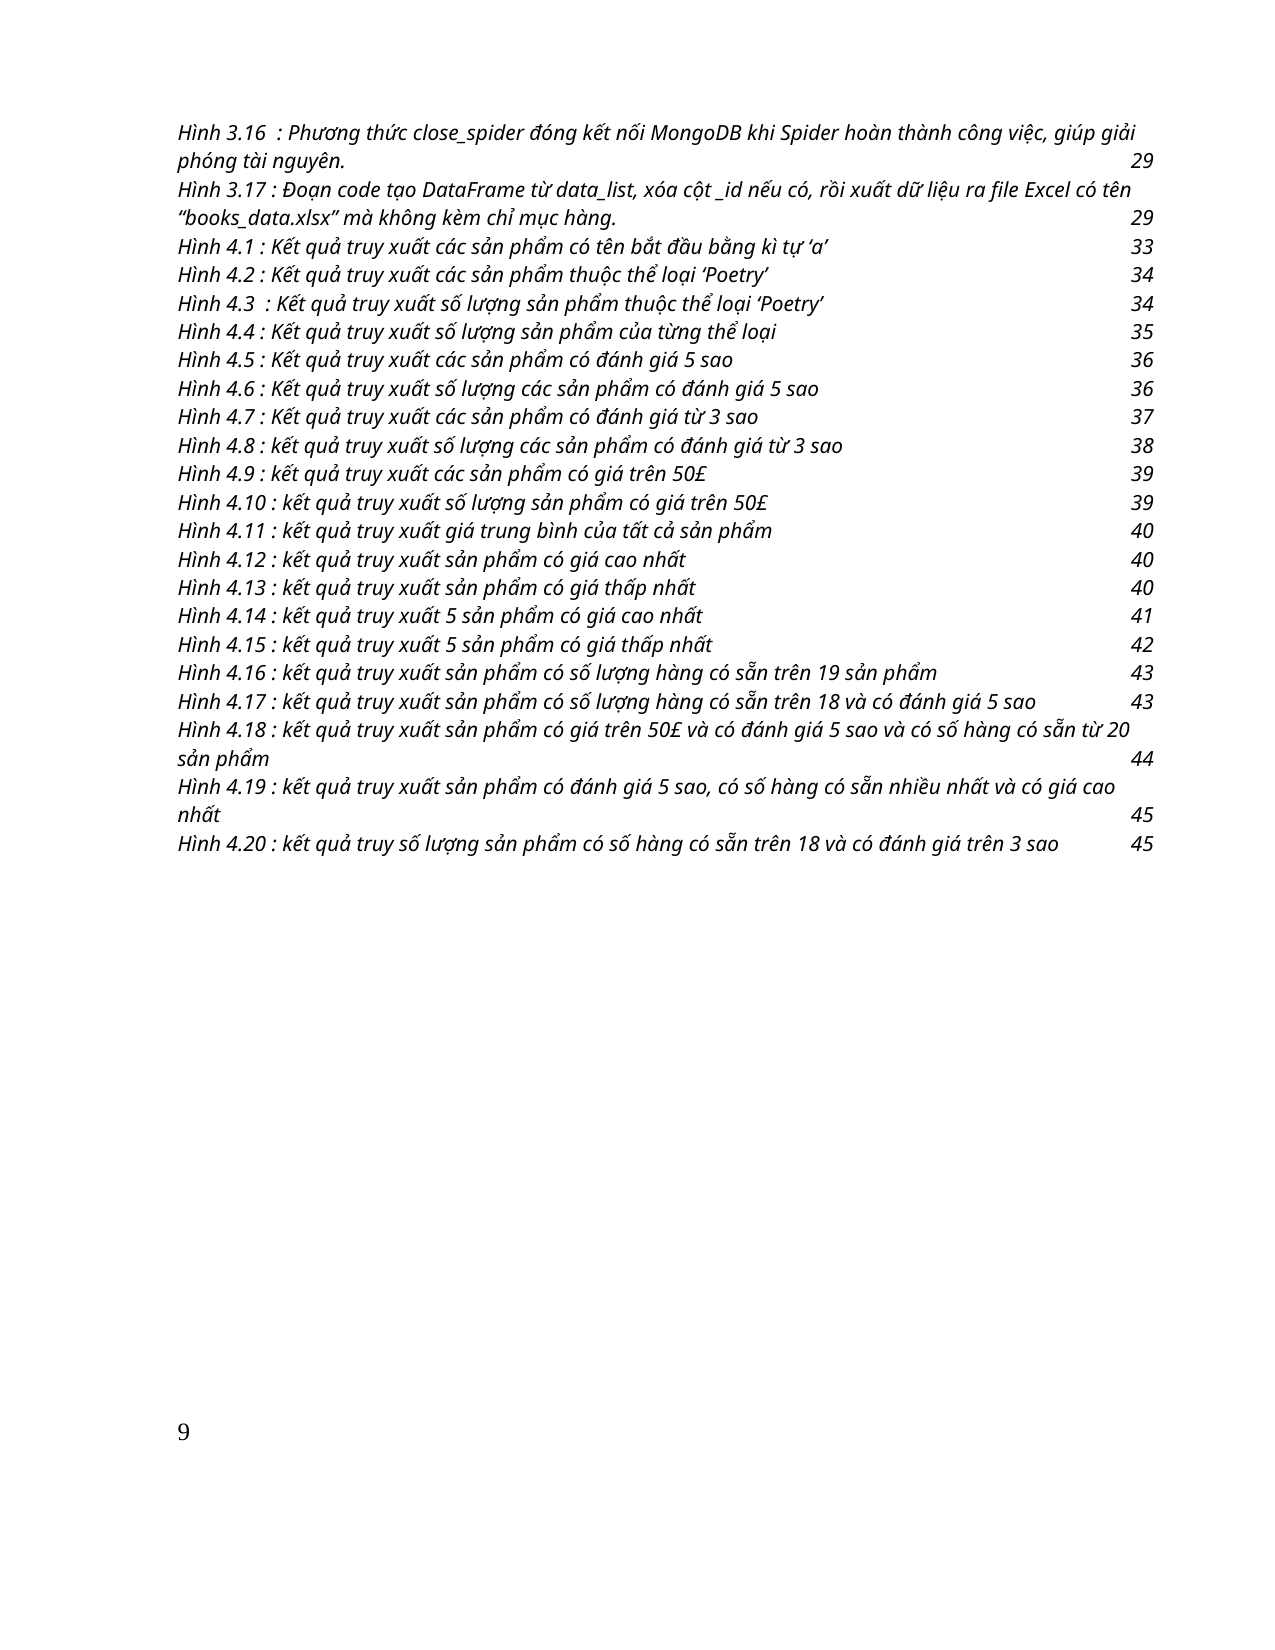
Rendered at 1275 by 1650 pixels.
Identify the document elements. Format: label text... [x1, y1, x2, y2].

text Hình 4.11 : kết quả truy xuất giá trung bình của tất cả sản phẩm 40 [177, 516, 1157, 545]
text Hình 4.4 : Kết quả truy xuất số lượng sản phẩm của từng thể loại 35 [177, 317, 1157, 346]
text Hình 4.7 : Kết quả truy xuất các sản phẩm có đánh giá từ 3 sao 37 [177, 402, 1157, 431]
text Hình 4.6 : Kết quả truy xuất số lượng các sản phẩm có đánh giá 5 sao 36 [177, 374, 1157, 402]
text Hình 4.2 : Kết quả truy xuất các sản phẩm thuộc thể loại ‘Poetry’ 34 [177, 260, 1157, 289]
text Hình 4.8 : kết quả truy xuất số lượng các sản phẩm có đánh giá từ 3 sao 38 [177, 431, 1157, 459]
text Hình 3.16 : Phương thức close_spider đóng kết nối MongoDB khi Spider hoàn thành công việc, giúp giải phóng tài nguyên. 29 [177, 118, 1157, 175]
text Hình 4.12 : kết quả truy xuất sản phẩm có giá cao nhất 40 [177, 545, 1157, 573]
text Hình 4.17 : kết quả truy xuất sản phẩm có số lượng hàng có sẵn trên 18 và có đánh giá 5 sao 43 [177, 687, 1157, 715]
text Hình 4.19 : kết quả truy xuất sản phẩm có đánh giá 5 sao, có số hàng có sẵn nhiều nhất và có giá cao nhất 45 [177, 772, 1157, 829]
text Hình 4.18 : kết quả truy xuất sản phẩm có giá trên 50£ và có đánh giá 5 sao và có số hàng có sẵn từ 20 sản phẩm 44 [177, 715, 1157, 772]
text Hình 4.15 : kết quả truy xuất 5 sản phẩm có giá thấp nhất 42 [177, 630, 1157, 658]
text Hình 4.1 : Kết quả truy xuất các sản phẩm có tên bắt đầu bằng kì tự ‘a’ 33 [177, 232, 1157, 260]
text Hình 4.10 : kết quả truy xuất số lượng sản phẩm có giá trên 50£ 39 [177, 488, 1157, 516]
text Hình 4.13 : kết quả truy xuất sản phẩm có giá thấp nhất 40 [177, 573, 1157, 602]
text Hình 4.20 : kết quả truy số lượng sản phẩm có số hàng có sẵn trên 18 và có đánh giá trên 3 sao 45 [177, 829, 1157, 857]
text Hình 4.3 : Kết quả truy xuất số lượng sản phẩm thuộc thể loại ‘Poetry’ 34 [177, 289, 1157, 317]
text Hình 4.5 : Kết quả truy xuất các sản phẩm có đánh giá 5 sao 36 [177, 346, 1157, 374]
text Hình 4.14 : kết quả truy xuất 5 sản phẩm có giá cao nhất 41 [177, 602, 1157, 630]
text Hình 3.17 : Đoạn code tạo DataFrame từ data_list, xóa cột _id nếu có, rồi xuất dữ liệu ra file Excel có tên “books_data.xlsx” mà không kèm chỉ mục hàng. 29 [177, 175, 1157, 232]
text Hình 4.9 : kết quả truy xuất các sản phẩm có giá trên 50£ 39 [177, 459, 1157, 488]
text Hình 4.16 : kết quả truy xuất sản phẩm có số lượng hàng có sẵn trên 19 sản phẩm 43 [177, 658, 1157, 687]
